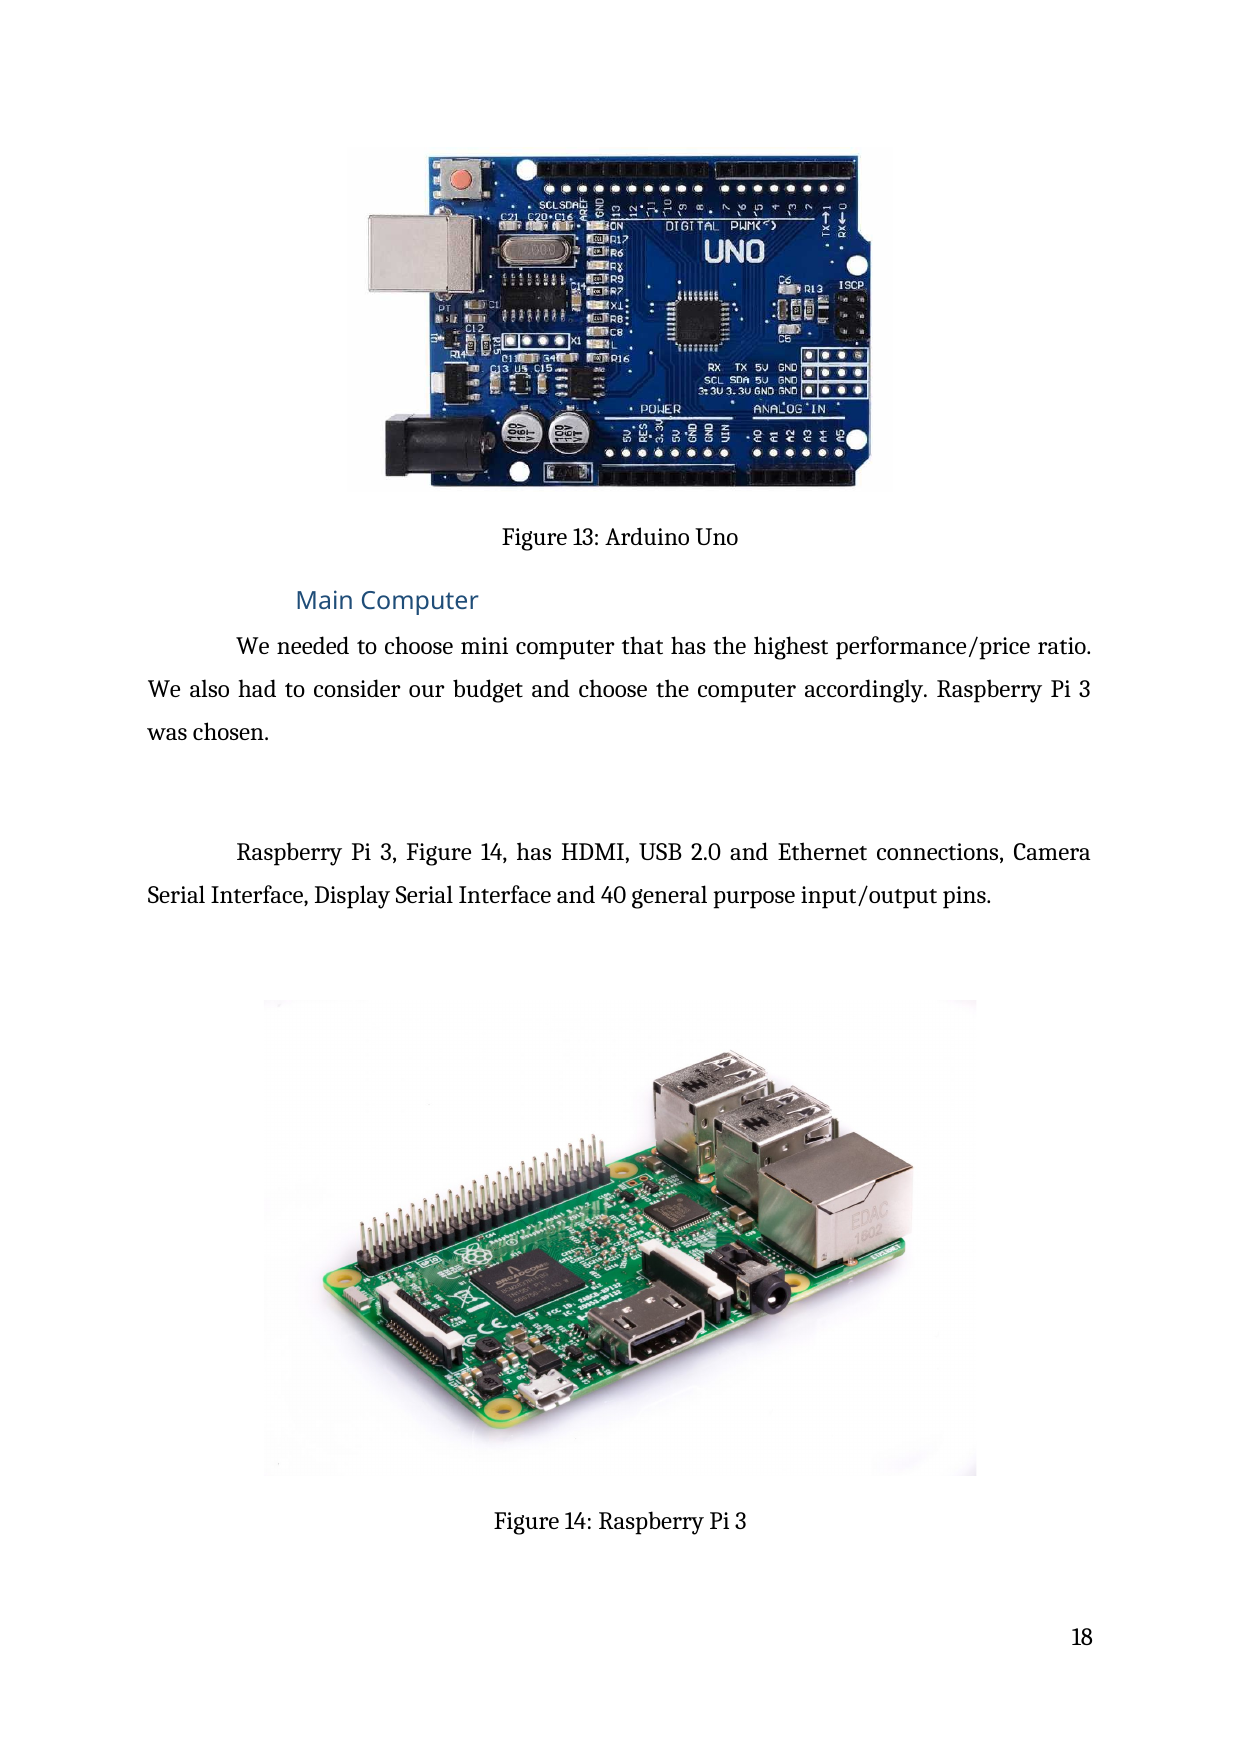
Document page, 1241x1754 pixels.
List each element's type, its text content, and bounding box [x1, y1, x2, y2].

picture [347, 147, 894, 492]
text Raspberry Pi 3, Figure 14, has HDMI, USB 2.0 and Ethernet connections, Camera Serial Interface, Display Serial Interface and 40 general purpose input/output pins. [148, 838, 1093, 909]
text We needed to choose mini computer that has the highest performance/price ratio. We also had to consider our budget and choose the computer accordingly. Raspberry Pi 3 was chosen. [148, 632, 1093, 747]
picture [263, 1000, 977, 1476]
subtitle Main Computer [221, 583, 1093, 617]
text Figure 14: Raspberry Pi 3 [148, 1507, 1093, 1536]
text Figure 13: Arduino Uno [148, 523, 1093, 552]
